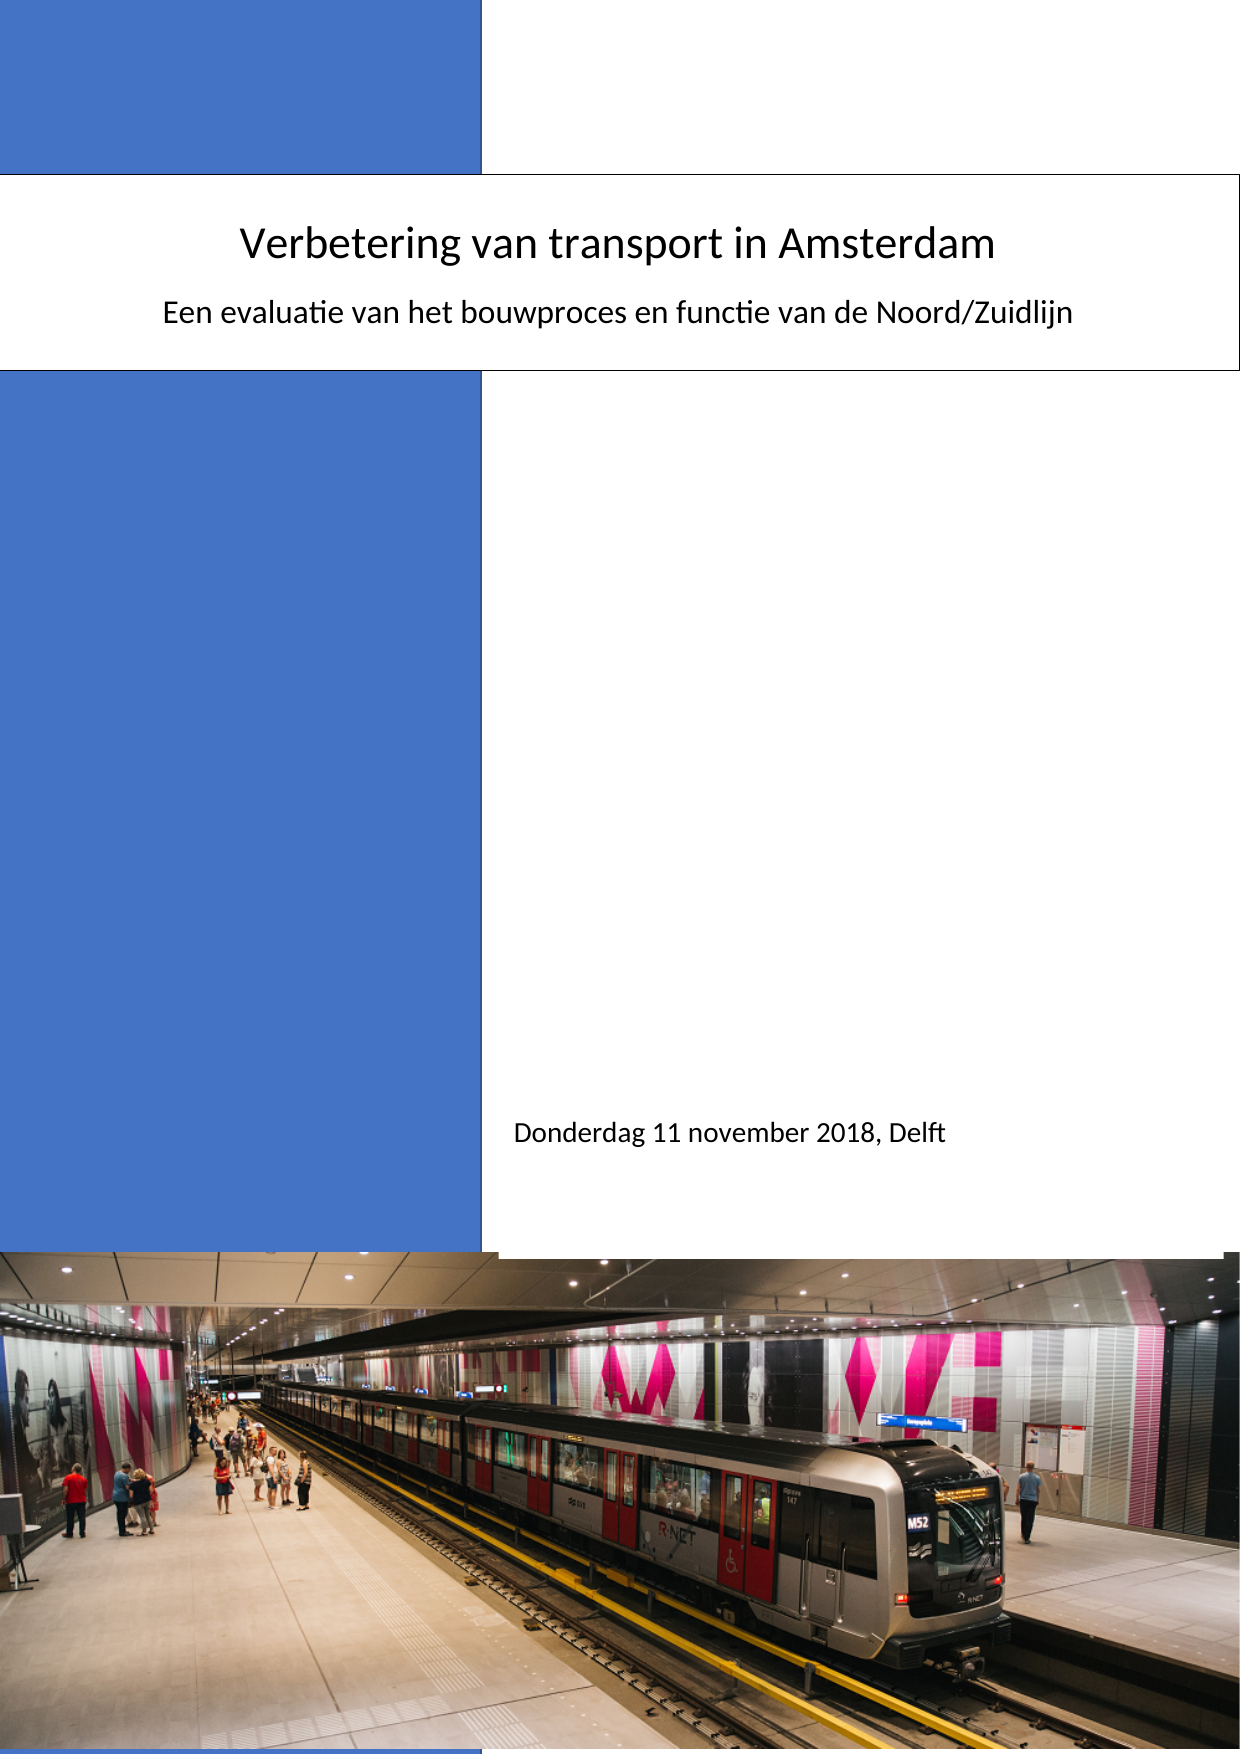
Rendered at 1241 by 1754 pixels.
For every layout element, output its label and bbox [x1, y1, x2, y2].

picture [0, 1252, 1241, 1749]
